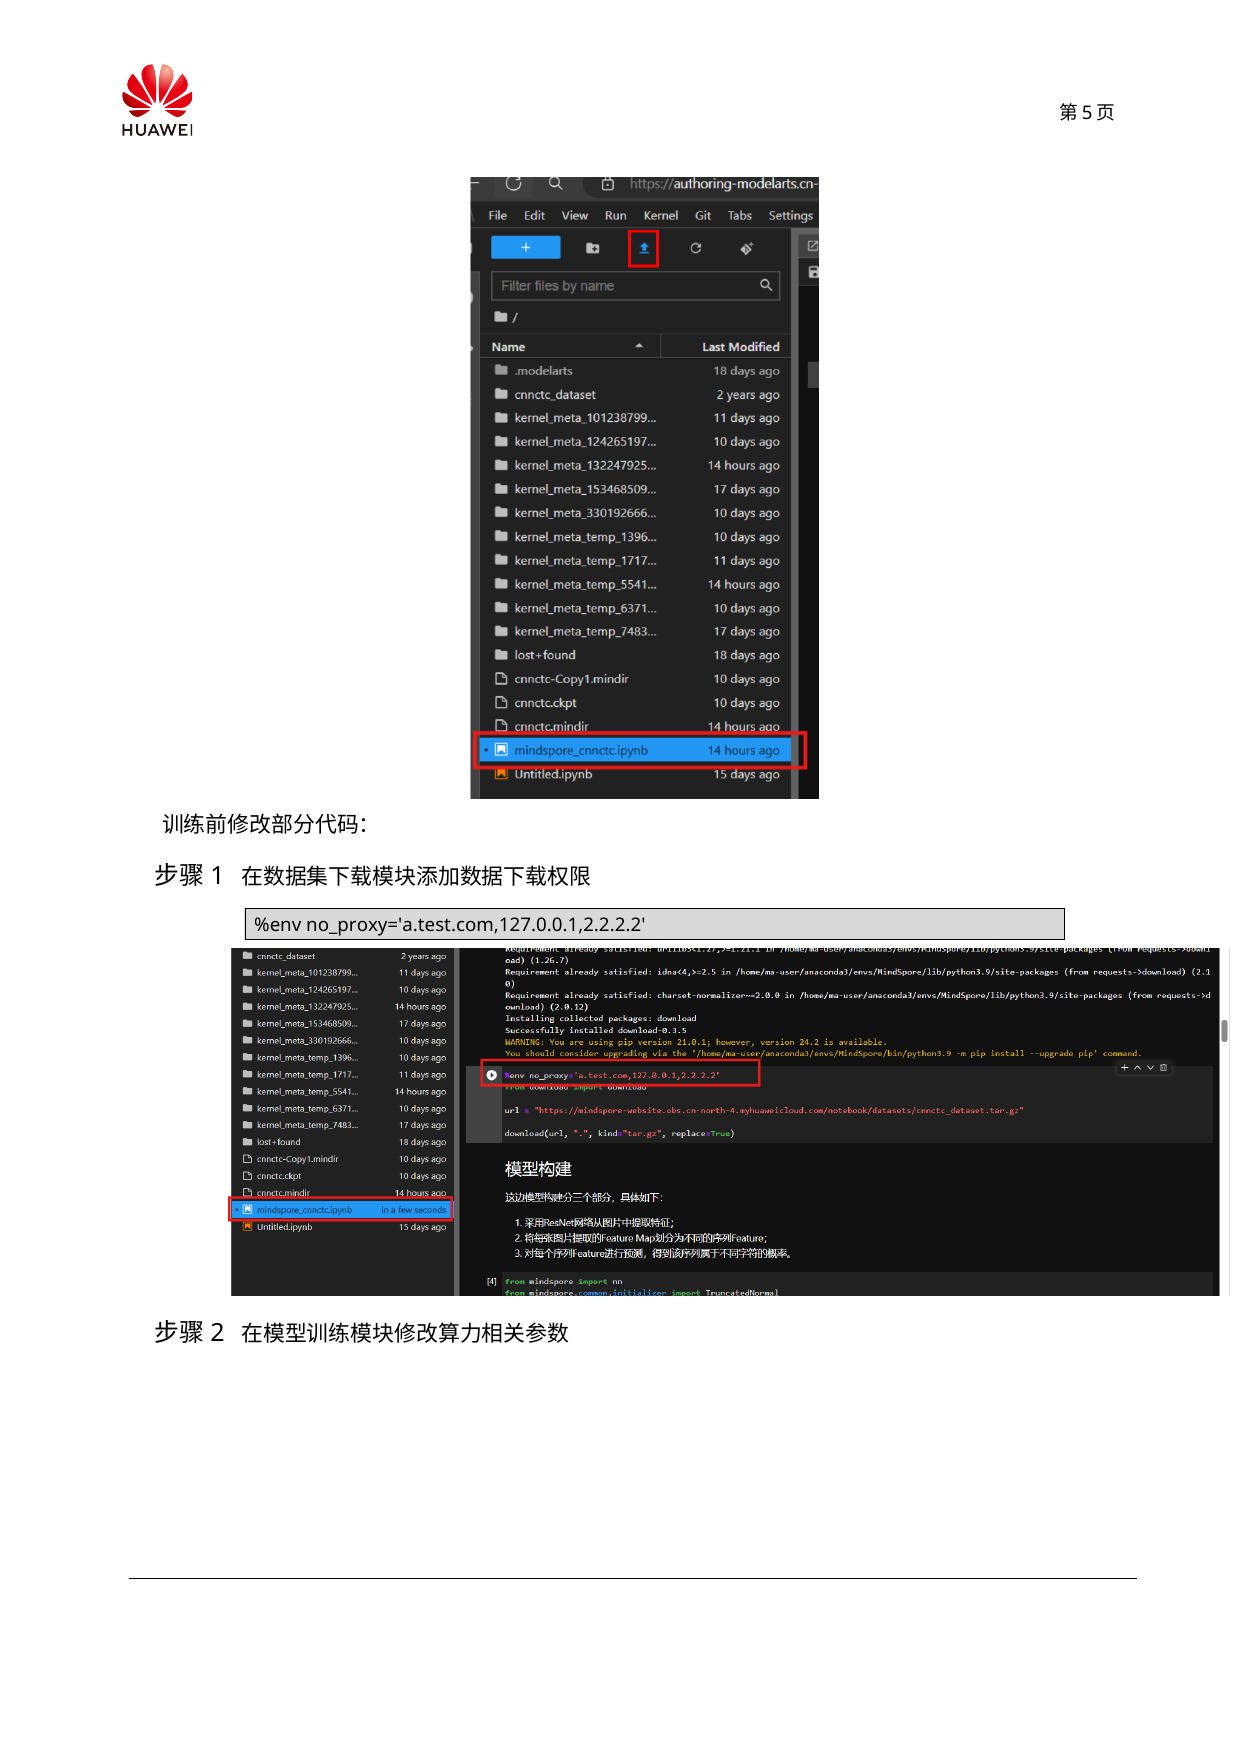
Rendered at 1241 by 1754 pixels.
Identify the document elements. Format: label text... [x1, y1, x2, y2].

text 在数据集下载模块添加数据下载权限 [224, 855, 1122, 892]
picture [465, 177, 819, 799]
text 在模型训练模块修改算力相关参数 [224, 1312, 1122, 1349]
text 训练前修改部分代码： [162, 807, 1122, 839]
text %env no_proxy='a.test.com,127.0.0.1,2.2.2.2' [246, 909, 1064, 939]
picture [122, 64, 193, 136]
picture [227, 948, 1230, 1296]
